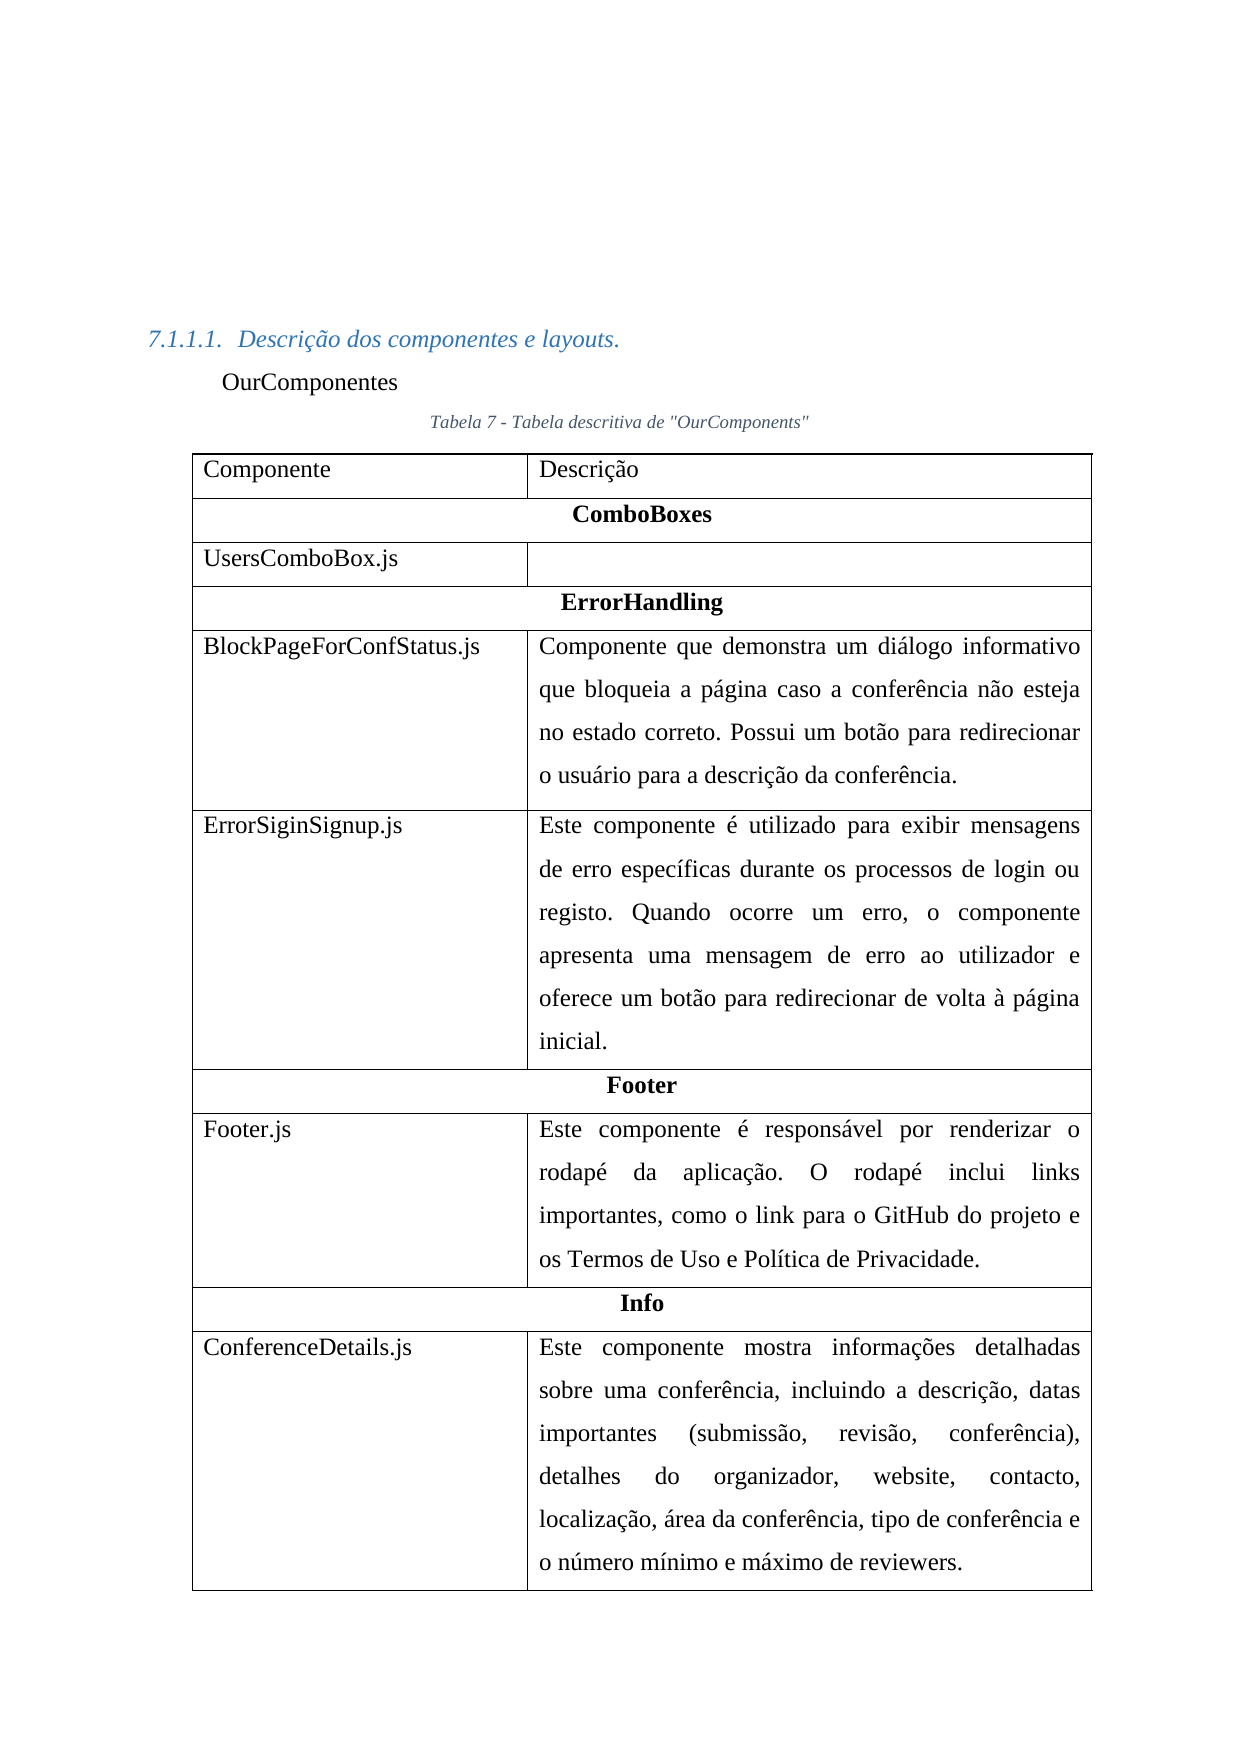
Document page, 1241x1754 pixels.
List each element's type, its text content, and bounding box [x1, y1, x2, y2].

table_cell Este componente é responsável por renderizar o rodapé da aplicação. O rodapé inclui links importantes, como o link para o GitHub do projeto e os Termos de Uso e Política de Privacidade. [528, 1114, 1091, 1287]
table_cell BlockPageForConfStatus.js [193, 631, 527, 809]
table_cell Este componente é utilizado para exibir mensagens de erro específicas durante os processos de login ou registo. Quando ocorre um erro, o componente apresenta uma mensagem de erro ao utilizador e oferece um botão para redirecionar de volta à página inicial. [528, 811, 1091, 1069]
subtitle Descrição dos componentes e layouts. [148, 324, 1092, 353]
table_header Descrição [528, 455, 1091, 498]
table_cell ConferenceDetails.js [193, 1332, 527, 1590]
table_cell ErrorHandling [193, 587, 1091, 630]
table_cell [528, 543, 1091, 586]
table_cell ComboBoxes [193, 499, 1091, 542]
table_cell Componente que demonstra um diálogo informativo que bloqueia a página caso a conferência não esteja no estado correto. Possui um botão para redirecionar o usuário para a descrição da conferência. [528, 631, 1091, 809]
text OurComponentes [148, 367, 1092, 396]
text Tabela 7 - Tabela descritiva de "OurComponents" [148, 411, 1092, 432]
table_cell UsersComboBox.js [193, 543, 527, 586]
table_cell Info [193, 1288, 1091, 1331]
table_cell Footer [193, 1070, 1091, 1113]
table_header Componente [193, 455, 527, 498]
table_cell ErrorSiginSignup.js [193, 811, 527, 1069]
table_cell Footer.js [193, 1114, 527, 1287]
table_cell Este componente mostra informações detalhadas sobre uma conferência, incluindo a descrição, datas importantes (submissão, revisão, conferência), detalhes do organizador, website, contacto, localização, área da conferência, tipo de conferência e o número mínimo e máximo de reviewers. [528, 1332, 1091, 1590]
